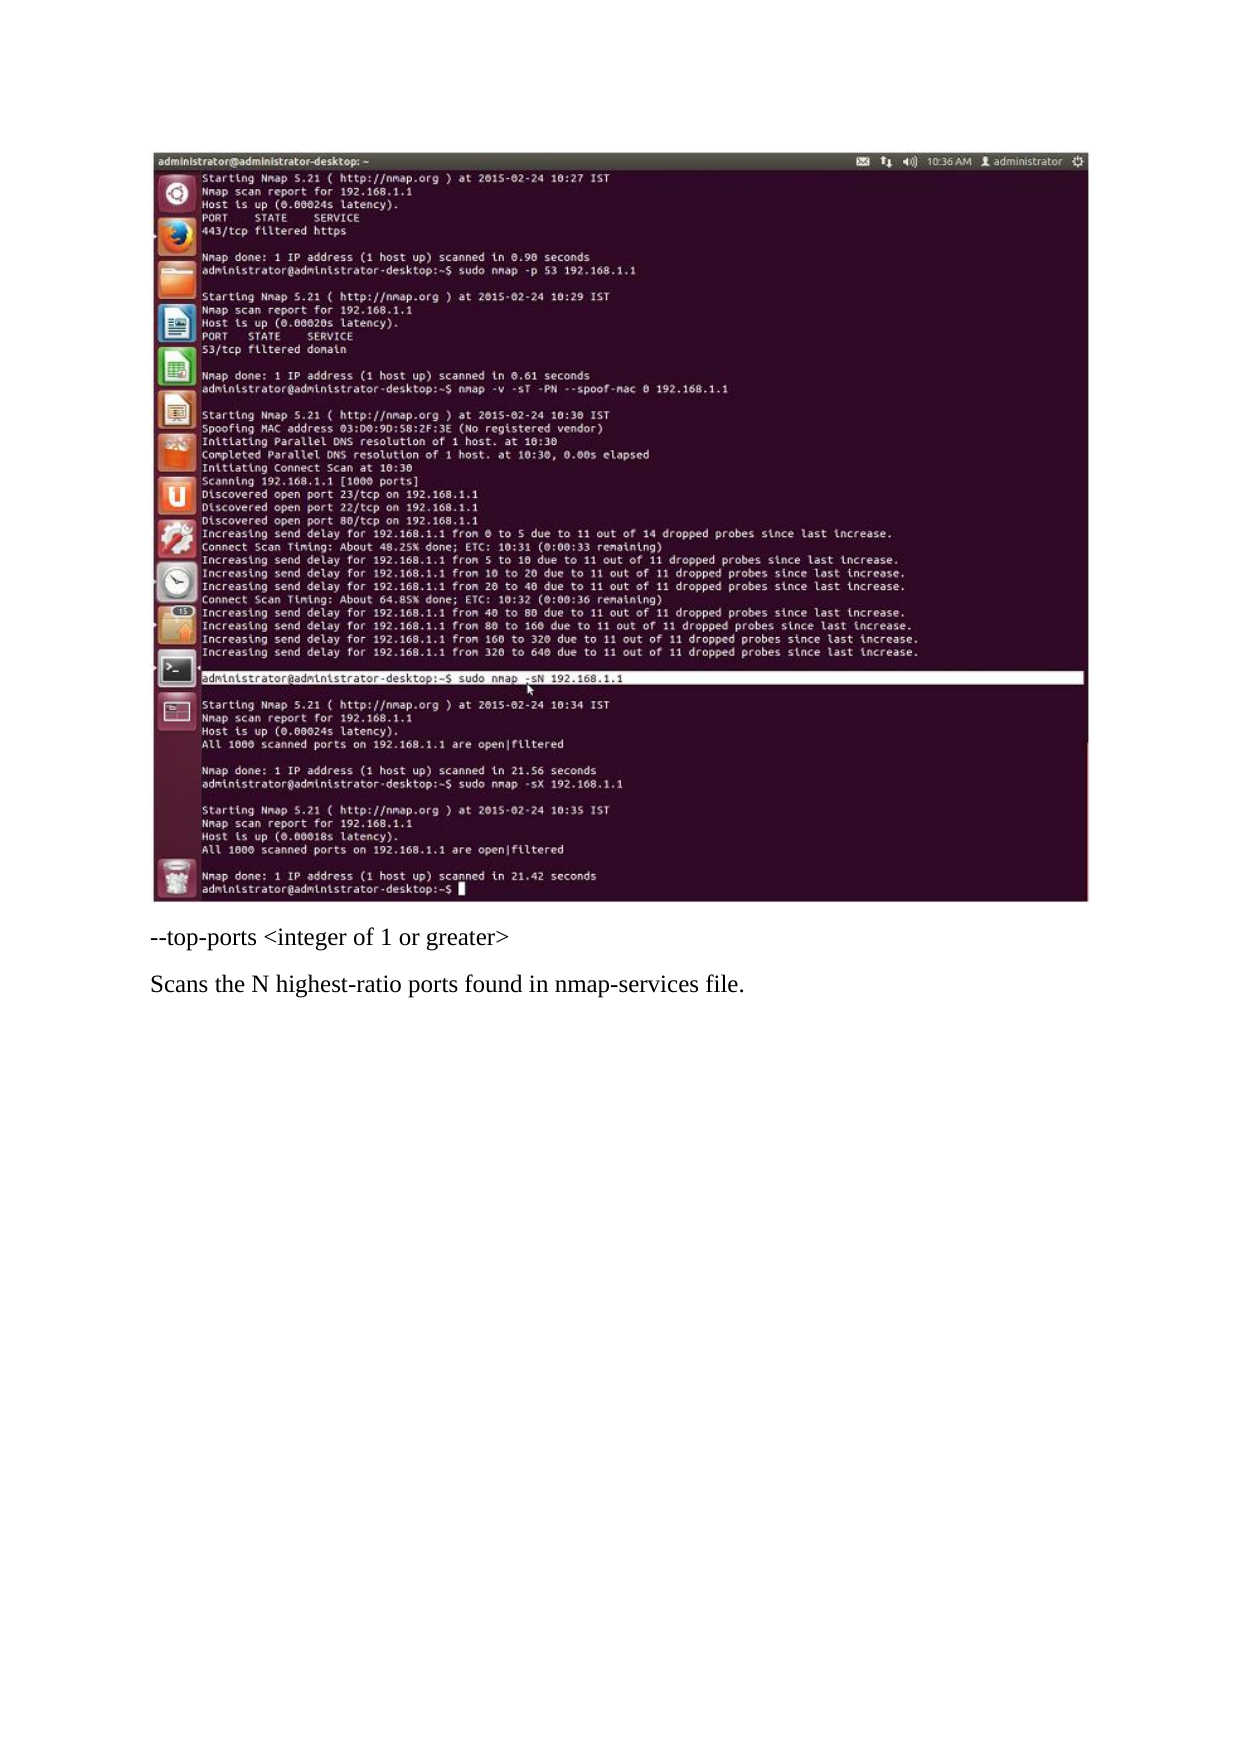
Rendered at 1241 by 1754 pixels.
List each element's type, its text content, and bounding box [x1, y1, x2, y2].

picture [150, 150, 1091, 903]
text Scans the N highest-ratio ports found in nmap-services file. [150, 969, 1090, 998]
text --top-ports <integer of 1 or greater> [150, 922, 1090, 950]
